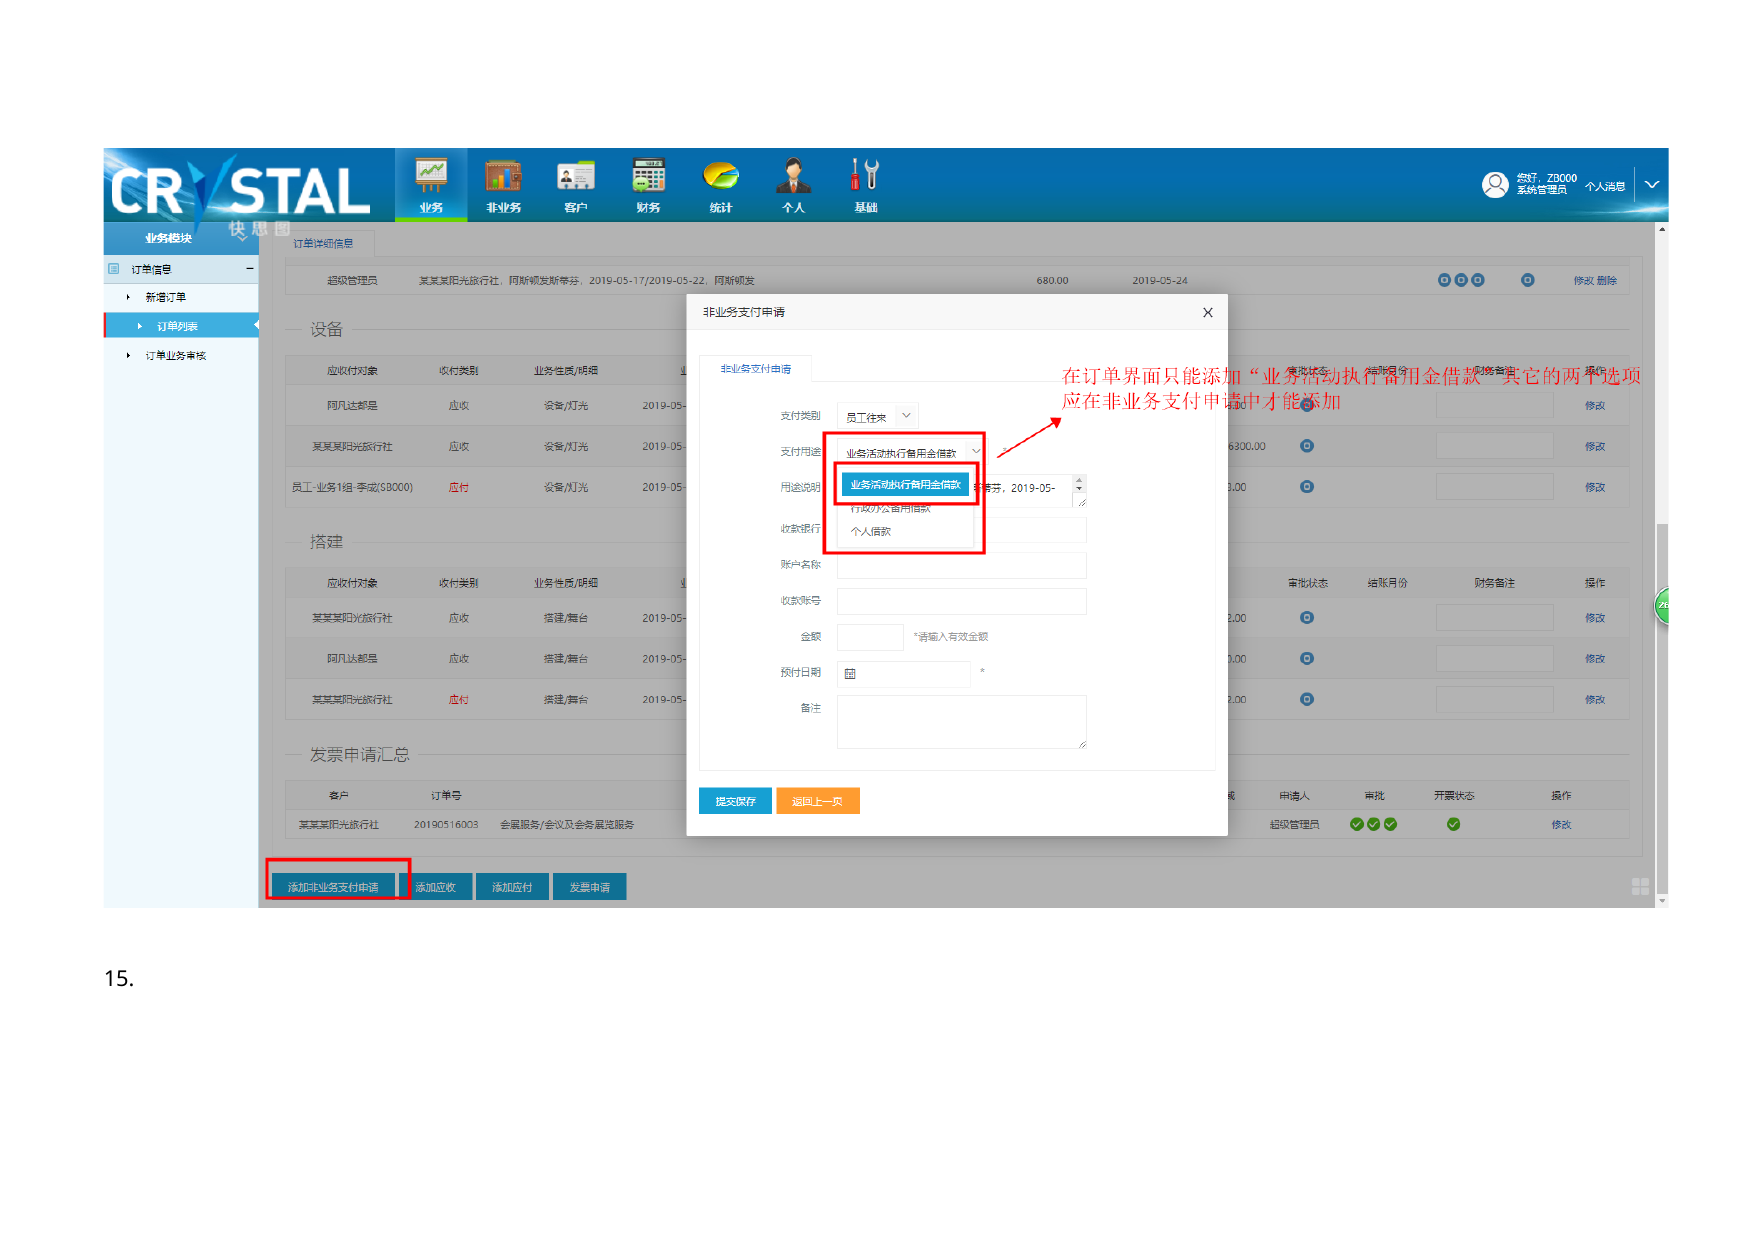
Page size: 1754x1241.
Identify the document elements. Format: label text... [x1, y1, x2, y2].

picture [103, 148, 1669, 908]
text 15. [103, 961, 1668, 994]
